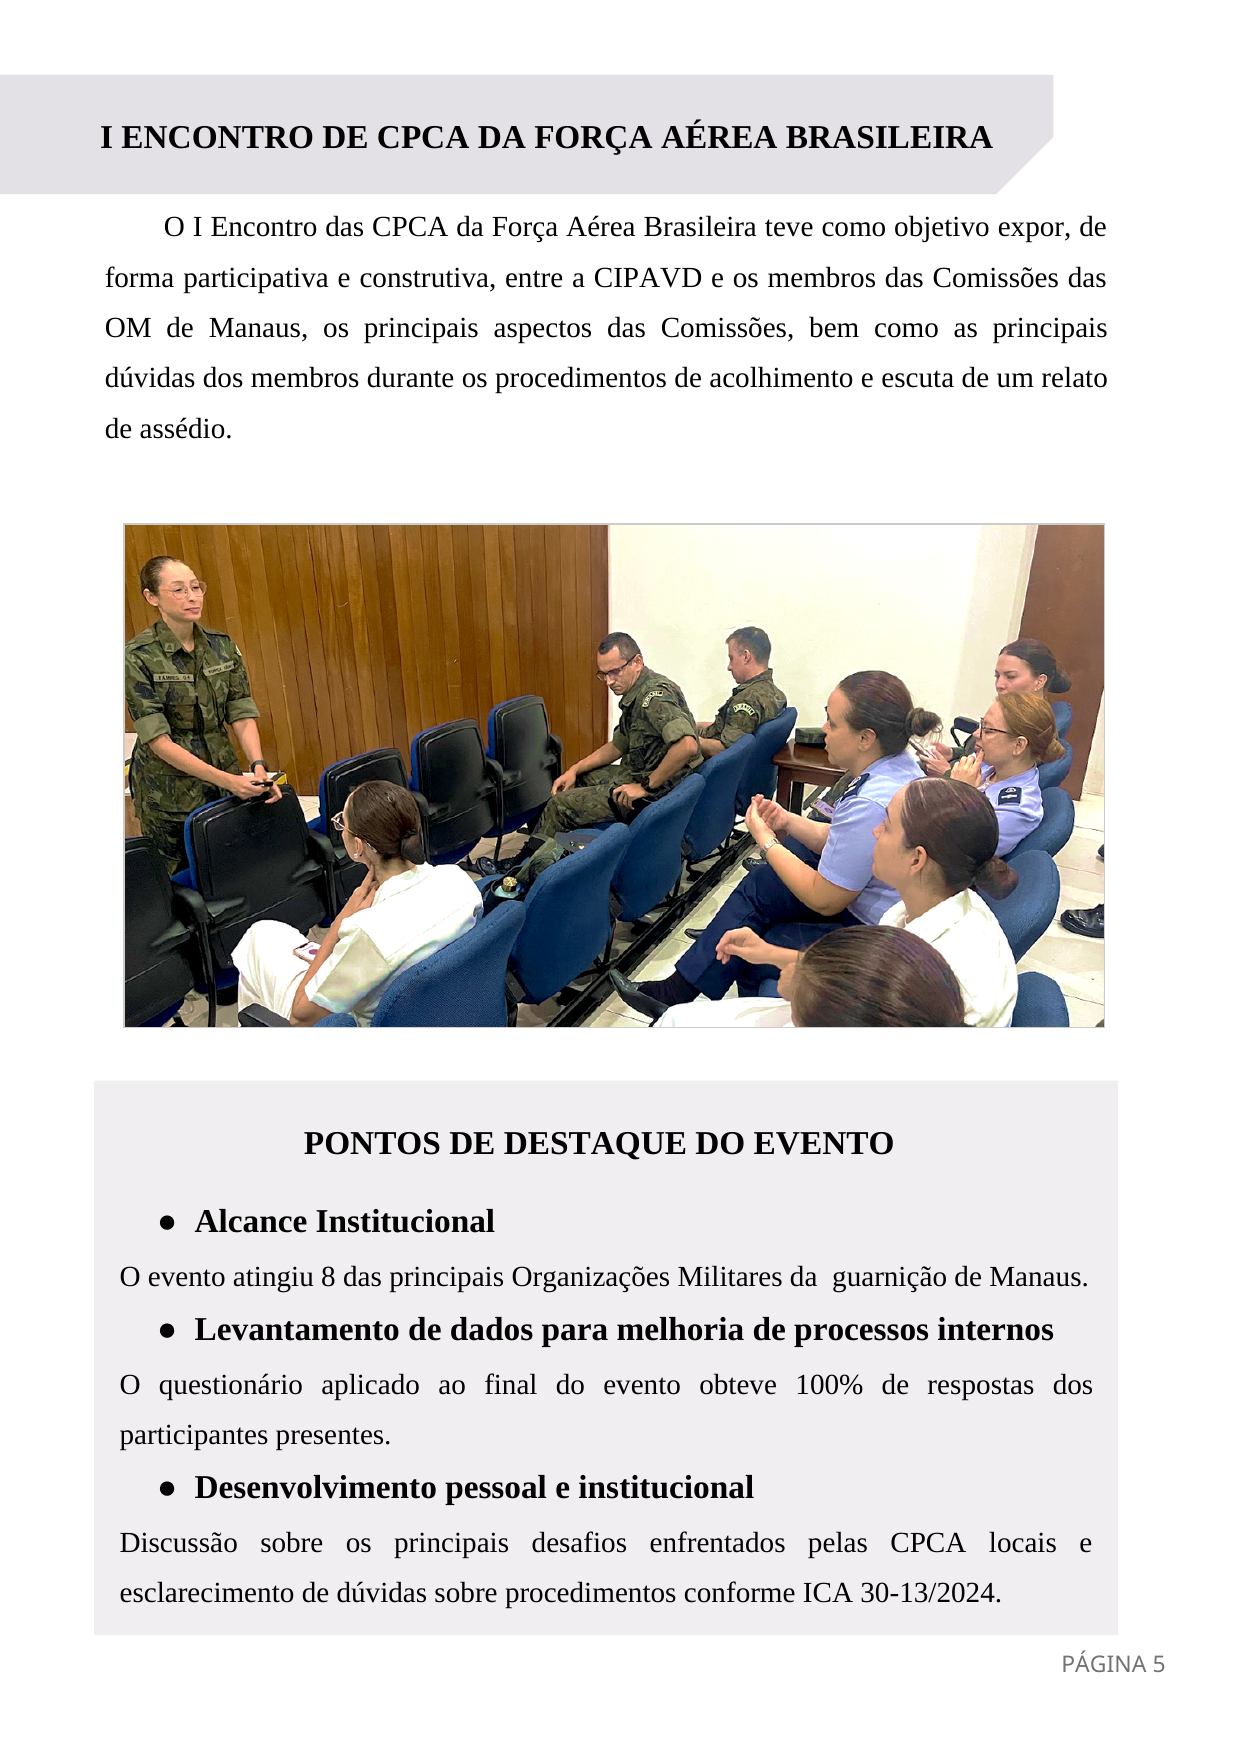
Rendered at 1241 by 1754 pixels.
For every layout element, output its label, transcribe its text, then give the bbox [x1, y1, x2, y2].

picture [123, 523, 1105, 1028]
list Desenvolvimento pessoal e institucional [157, 1467, 1094, 1506]
text O I Encontro das CPCA da Força Aérea Brasileira teve como objetivo expor, de forma participativa e construtiva, entre a CIPAVD e os membros das Comissões das OM de Manaus, os principais aspectos das Comissões, bem como as principais dúvidas dos membros durante os procedimentos de acolhimento e escuta de um relato de assédio. [104, 209, 1109, 444]
list Alcance Institucional [157, 1202, 1094, 1240]
list Levantamento de dados para melhoria de processos internos [157, 1309, 1094, 1348]
text O questionário aplicado ao final do evento obteve 100% de respostas dos participantes presentes. [119, 1367, 1094, 1451]
text PONTOS DE DESTAQUE DO EVENTO [75, 1123, 1123, 1162]
text Discussão sobre os principais desafios enfrentados pelas CPCA locais e esclarecimento de dúvidas sobre procedimentos conforme ICA 30-13/2024. [119, 1525, 1094, 1609]
text I ENCONTRO DE CPCA DA FORÇA AÉREA BRASILEIRA [75, 117, 1123, 155]
text O evento atingiu 8 das principais Organizações Militares da guarnição de Manaus. [119, 1259, 1094, 1293]
